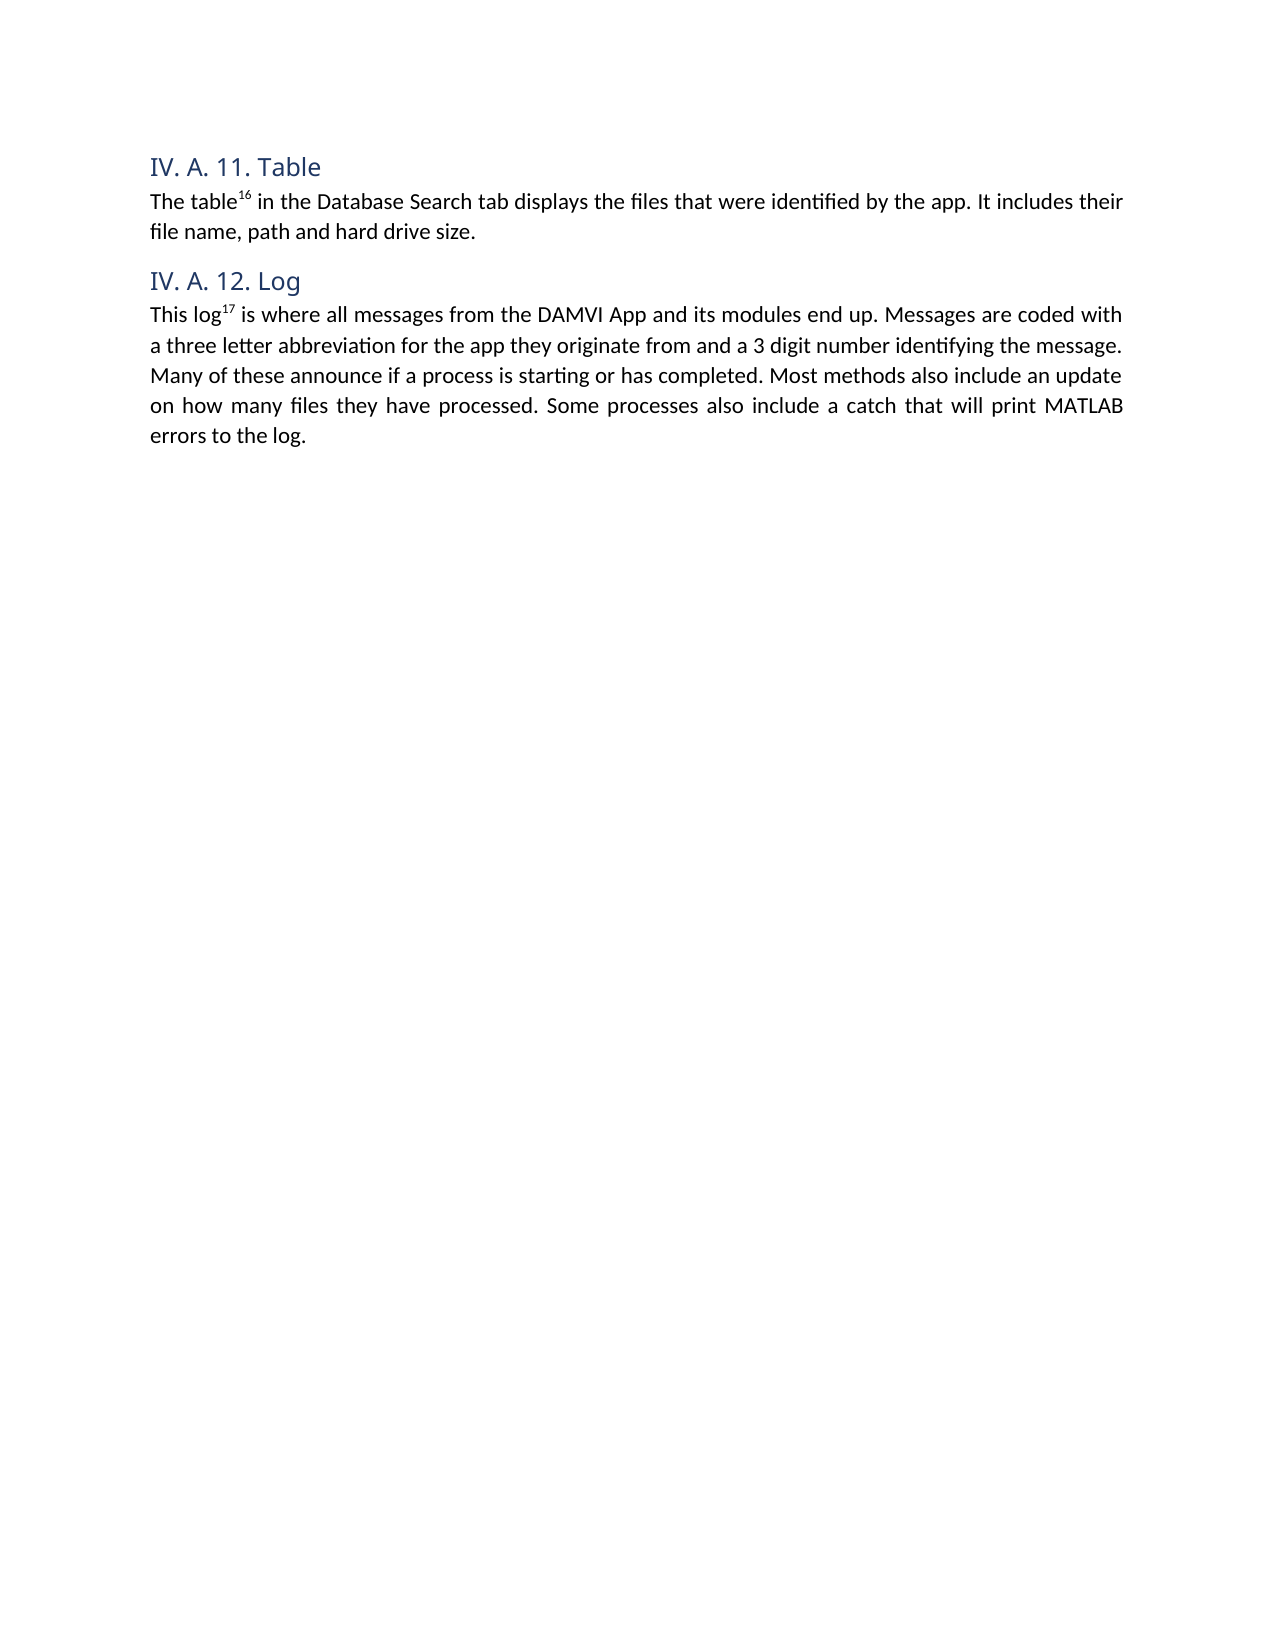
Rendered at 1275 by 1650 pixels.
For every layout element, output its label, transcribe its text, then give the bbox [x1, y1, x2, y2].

text The table16 in the Database Search tab displays the files that were identified by the app. It includes their file name, path and hard drive size. [150, 187, 1125, 245]
subtitle IV. A. 12. Log [150, 264, 1125, 298]
subtitle IV. A. 11. Table [150, 150, 1125, 184]
text This log17 is where all messages from the DAMVI App and its modules end up. Messages are coded with a three letter abbreviation for the app they originate from and a 3 digit number identifying the message. Many of these announce if a process is starting or has completed. Most methods also include an update on how many files they have processed. Some processes also include a catch that will print MATLAB errors to the log. [150, 301, 1125, 449]
